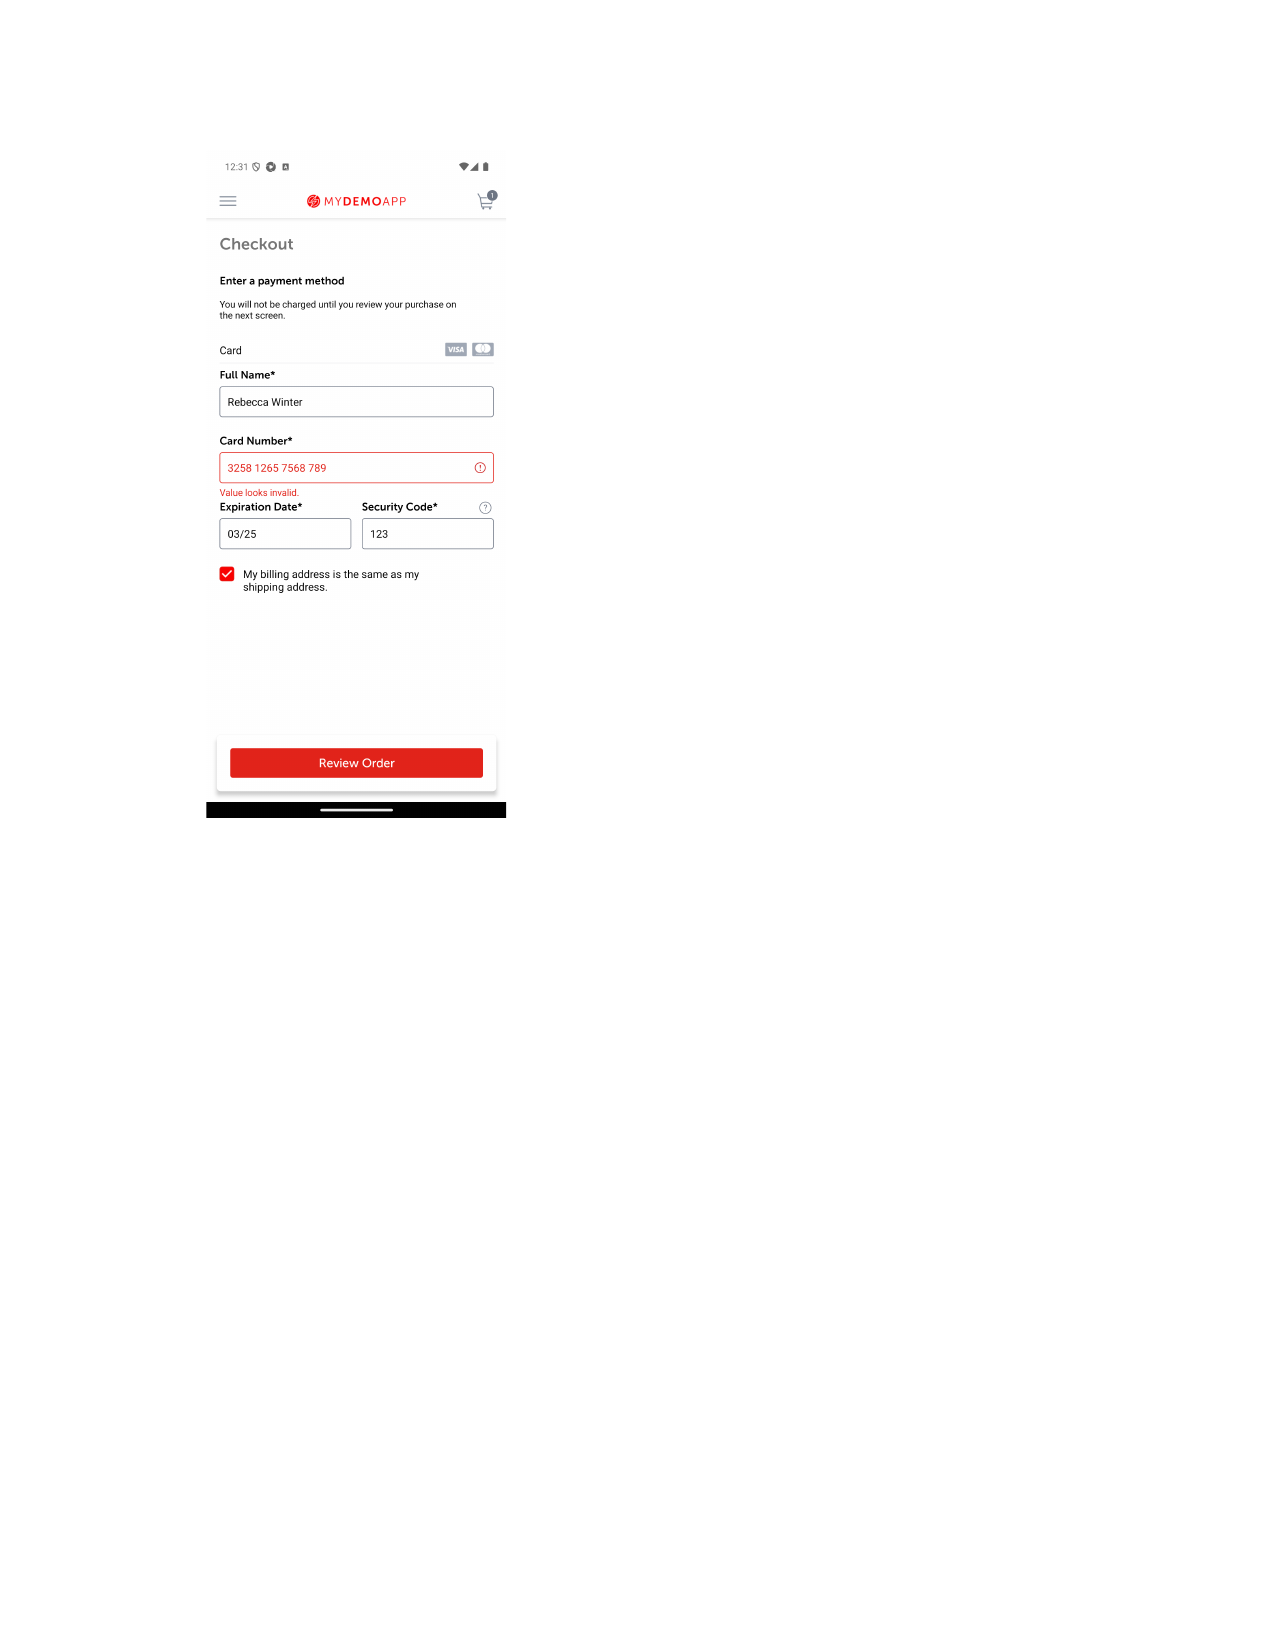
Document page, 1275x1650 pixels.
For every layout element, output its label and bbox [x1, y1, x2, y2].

picture [206, 150, 507, 818]
